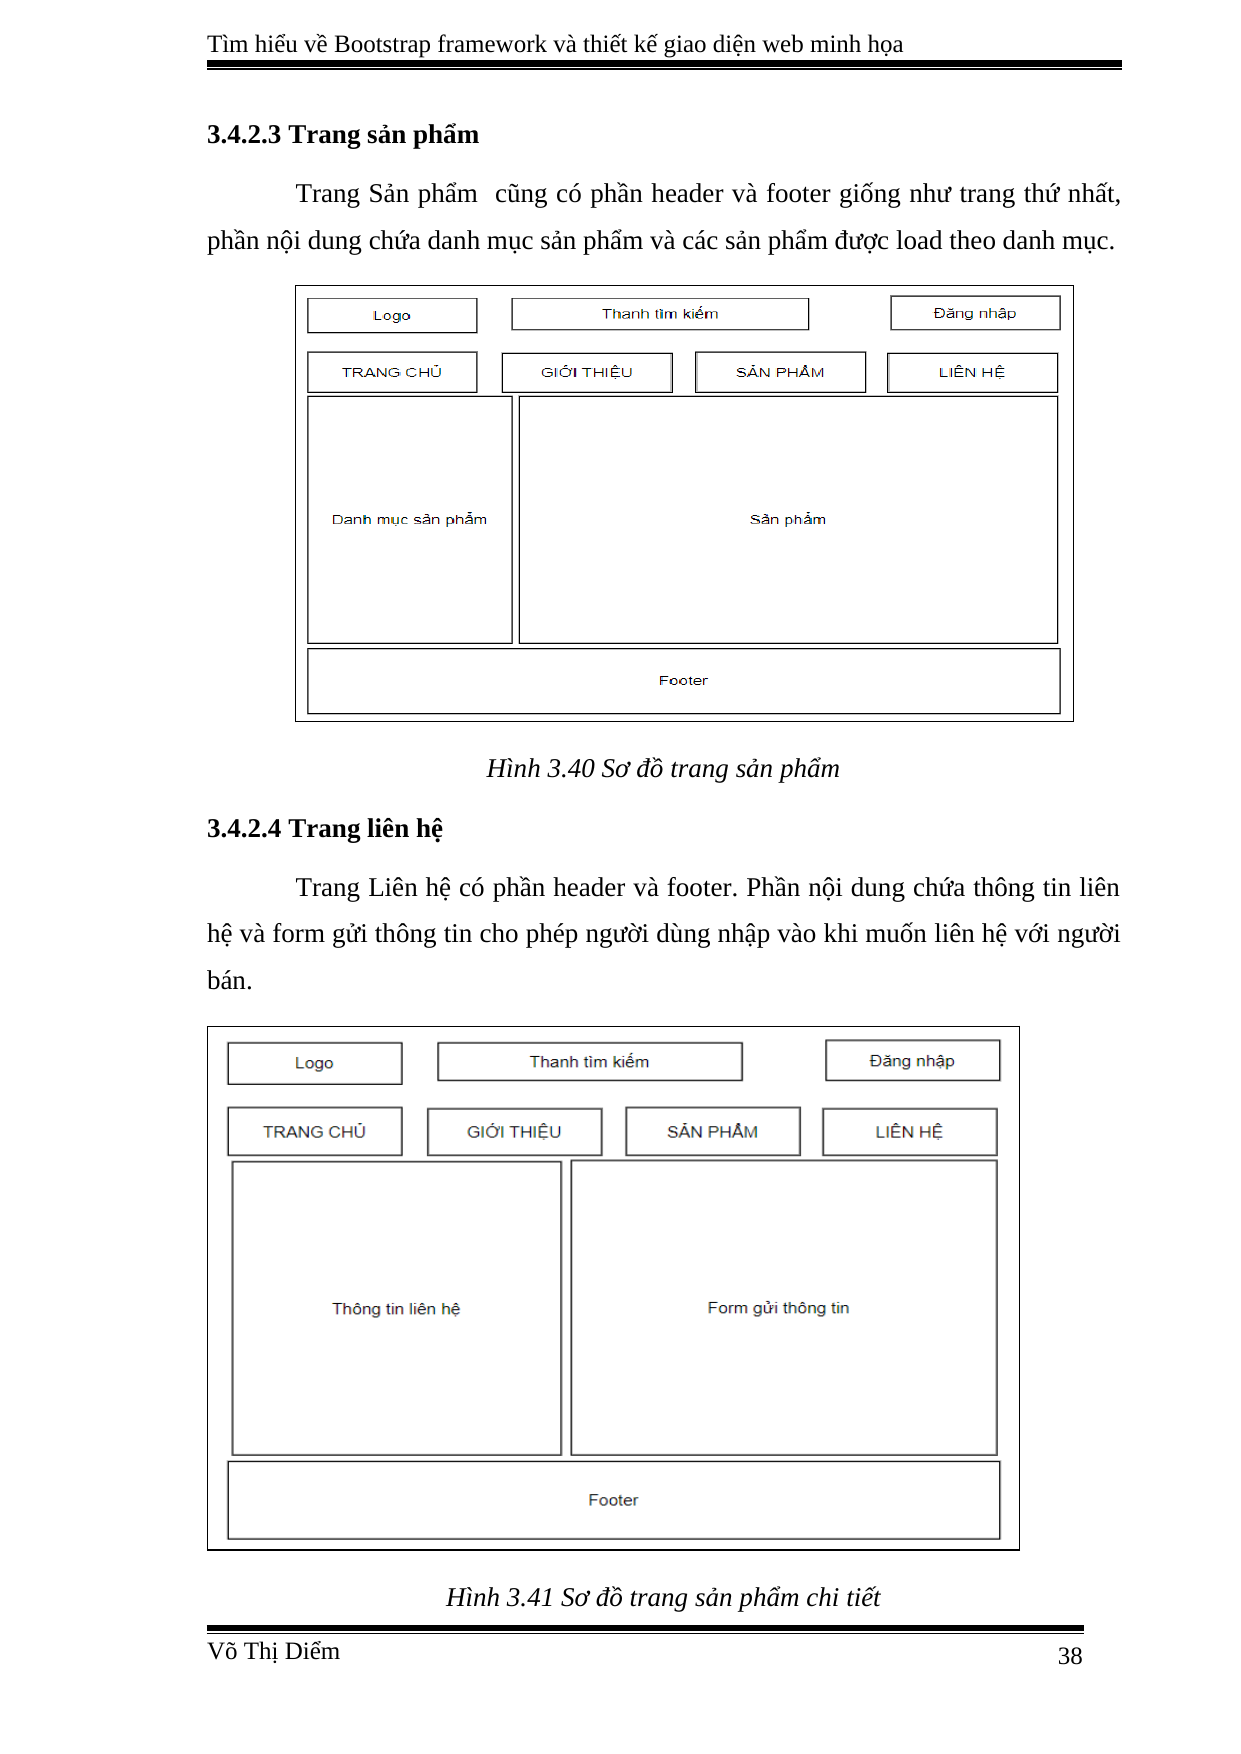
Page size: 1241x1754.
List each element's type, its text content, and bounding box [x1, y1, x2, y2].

text Trang Sản phẩm cũng có phần header và footer giống như trang thứ nhất, phần nội dung chứa danh mục sản phẩm và các sản phẩm được load theo danh mục. [207, 177, 1122, 255]
subtitle Trang liên hệ [207, 812, 1122, 843]
picture [208, 1027, 1019, 1549]
text Trang Liên hệ có phần header và footer. Phần nội dung chứa thông tin liên hệ và form gửi thông tin cho phép người dùng nhập vào khi muốn liên hệ với người bán. [207, 871, 1122, 995]
subtitle Trang sản phẩm [207, 118, 1122, 149]
picture [296, 286, 1073, 721]
